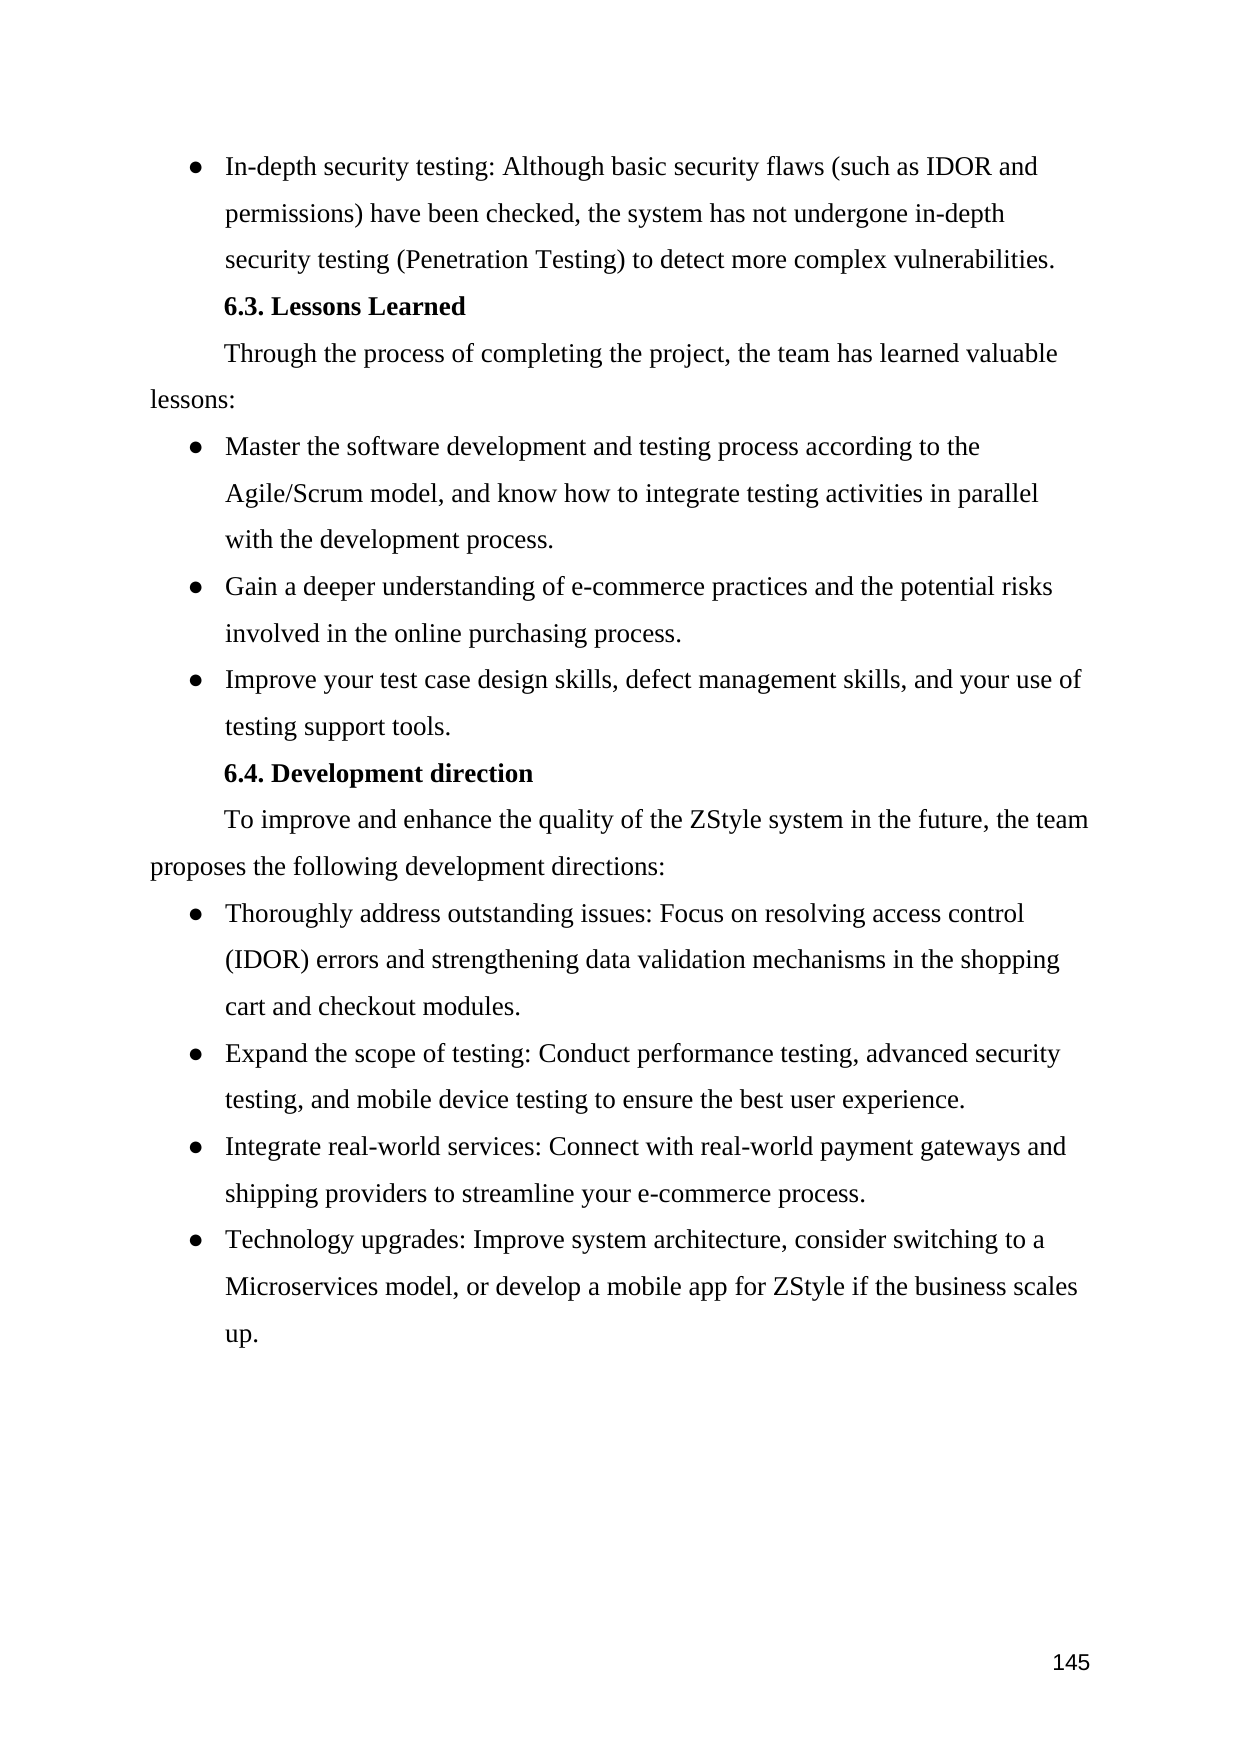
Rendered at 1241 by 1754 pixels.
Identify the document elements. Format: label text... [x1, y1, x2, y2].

text To improve and enhance the quality of the ZStyle system in the future, the team proposes the following development directions: [150, 803, 1090, 881]
list Expand the scope of testing: Conduct performance testing, advanced security testing, and mobile device testing to ensure the best user experience. [187, 1037, 1090, 1114]
subtitle 6.3. Lessons Learned [150, 290, 1090, 321]
subtitle 6.4. Development direction [150, 757, 1090, 788]
list Technology upgrades: Improve system architecture, consider switching to a Microservices model, or develop a mobile app for ZStyle if the business scales up. [187, 1223, 1090, 1348]
list In-depth security testing: Although basic security flaws (such as IDOR and permissions) have been checked, the system has not undergone in-depth security testing (Penetration Testing) to detect more complex vulnerabilities. [187, 150, 1090, 274]
list Integrate real-world services: Connect with real-world payment gateways and shipping providers to streamline your e-commerce process. [187, 1130, 1090, 1208]
list Thoroughly address outstanding issues: Focus on resolving access control (IDOR) errors and strengthening data validation mechanisms in the shopping cart and checkout modules. [187, 897, 1090, 1021]
text Through the process of completing the project, the team has learned valuable lessons: [150, 337, 1090, 414]
list Gain a deeper understanding of e-commerce practices and the potential risks involved in the online purchasing process. [187, 570, 1090, 648]
list Master the software development and testing process according to the Agile/Scrum model, and know how to integrate testing activities in parallel with the development process. [187, 430, 1090, 554]
list Improve your test case design skills, defect management skills, and your use of testing support tools. [187, 663, 1090, 741]
